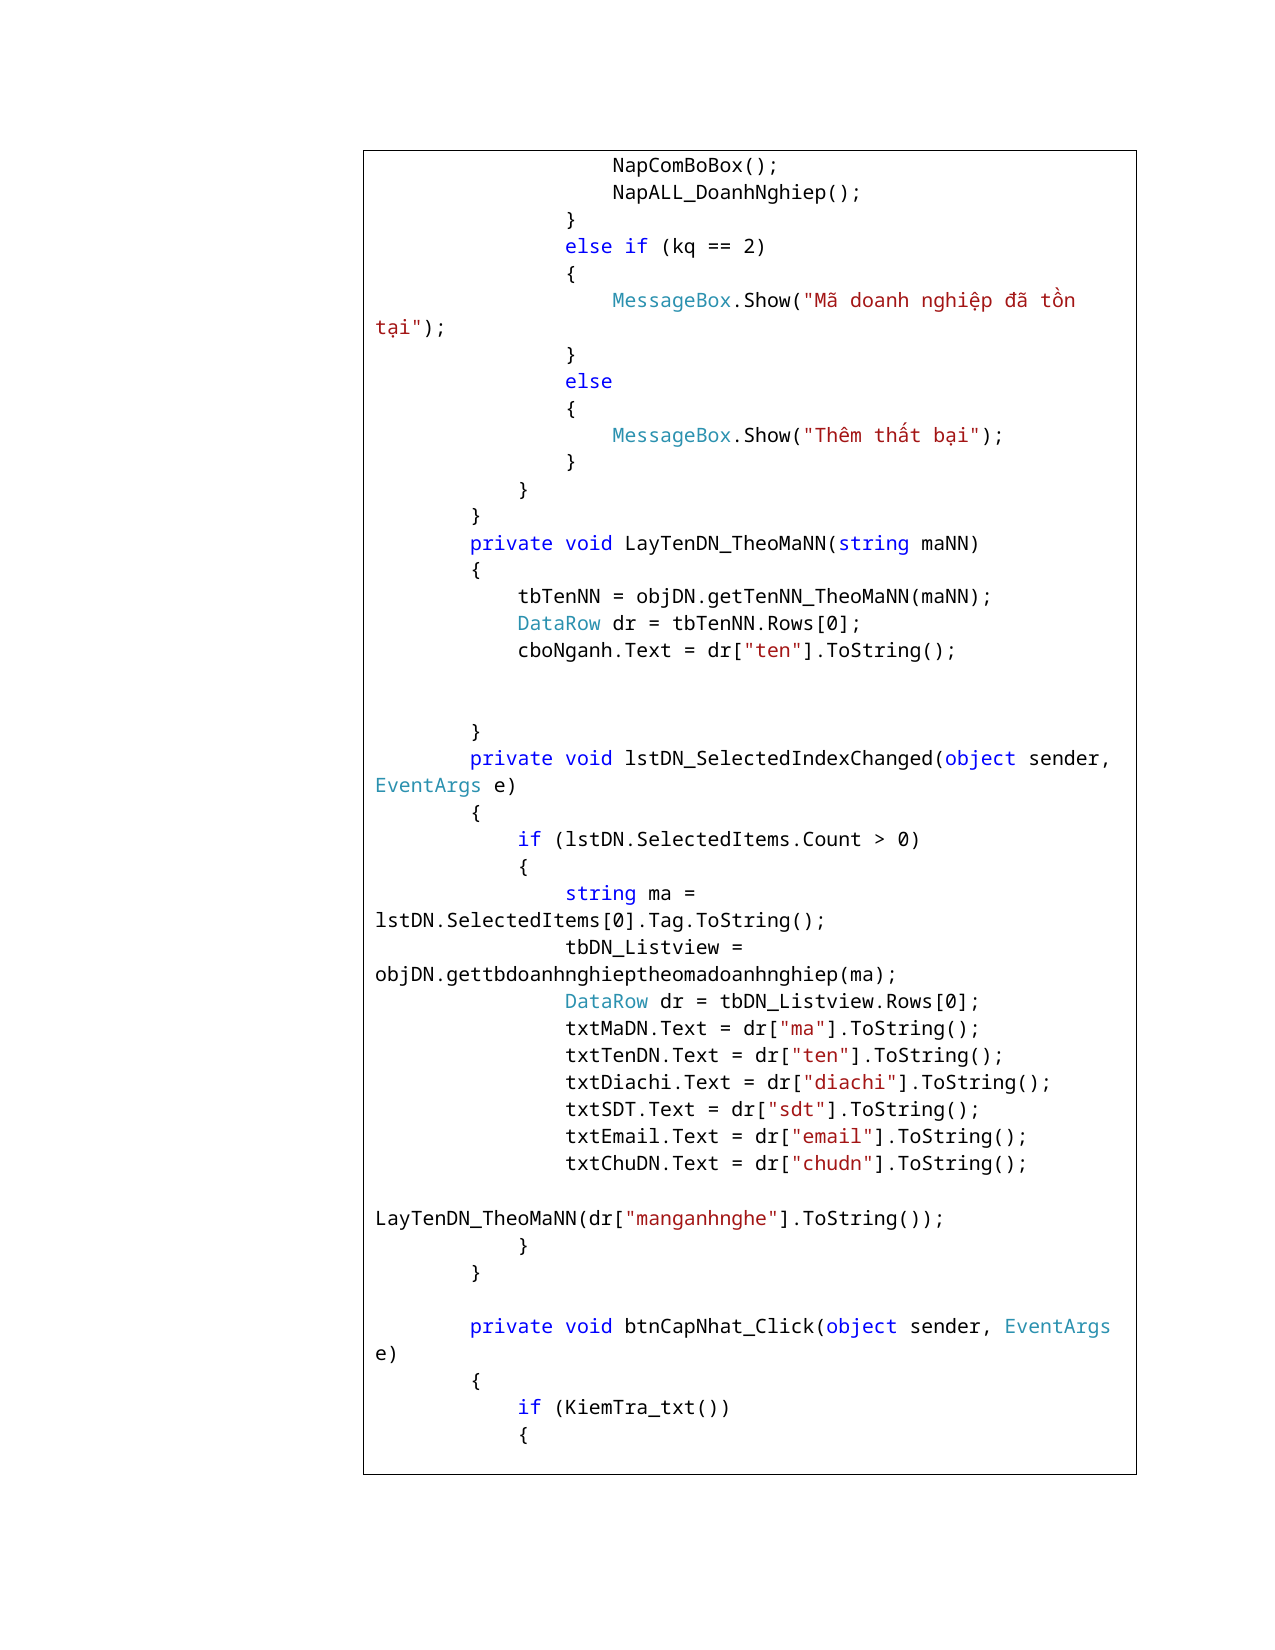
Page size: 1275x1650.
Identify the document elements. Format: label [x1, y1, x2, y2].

table_header [364, 151, 1136, 1474]
